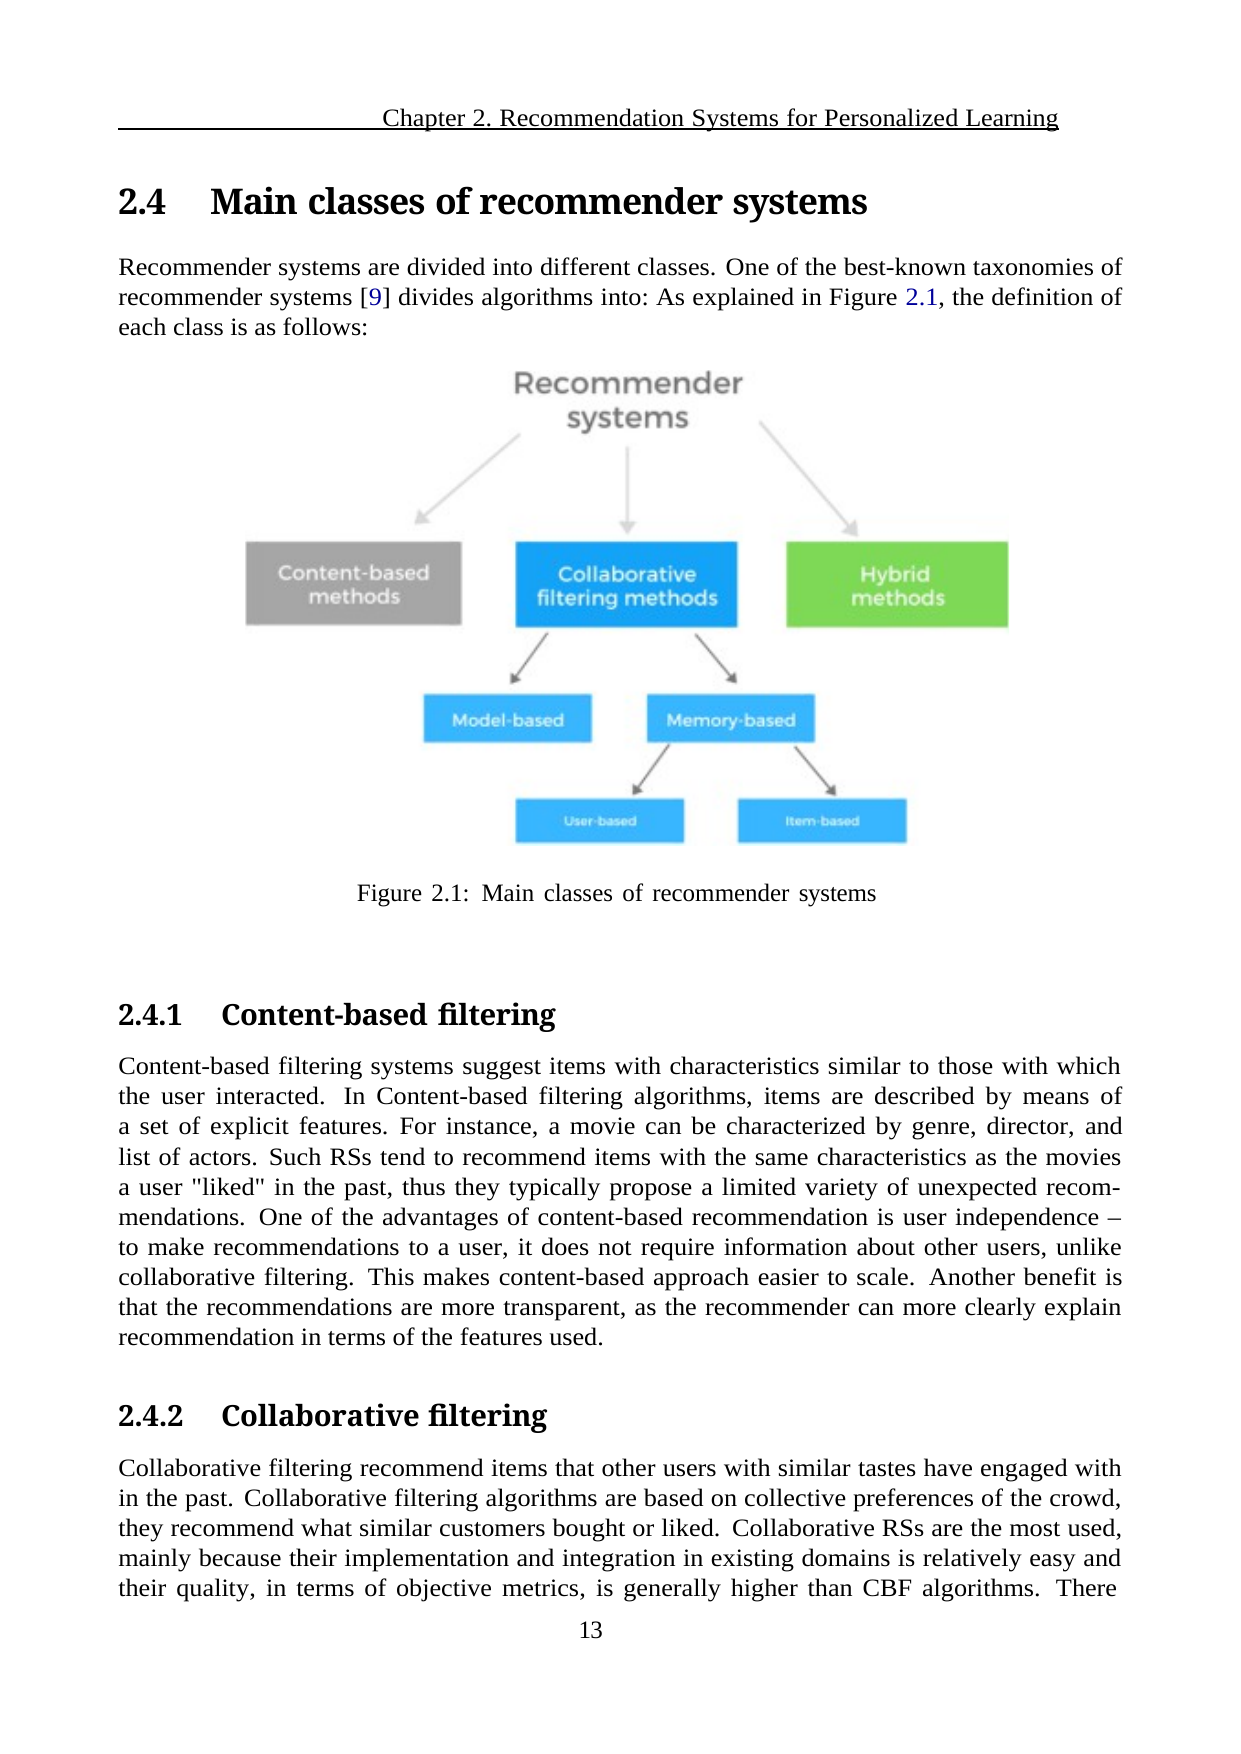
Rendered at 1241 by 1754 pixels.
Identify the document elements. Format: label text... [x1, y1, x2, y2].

subtitle Content-based filtering [118, 994, 1226, 1034]
text Content-based filtering systems suggest items with characteristics similar to those with which the user interacted. In Content-based filtering algorithms, items are described by means of a set of explicit features. For instance, a movie can be characterized by genre, director, and list of actors. Such RSs tend to recommend items with the same characteristics as the movies a user "liked" in the past, thus they typically propose a limited variety of unexpected recom- mendations. One of the advantages of content-based recommendation is user independence – to make recommendations to a user, it does not require information about other users, unlike collaborative filtering. This makes content-based approach easier to scale. Another benefit is that the recommendations are more transparent, as the recommender can more clearly explain recommendation in terms of the features used. [118, 1051, 1123, 1351]
picture [245, 370, 1010, 846]
text Recommender systems are divided into different classes. One of the best-known taxonomies of recommender systems [9] divides algorithms into: As explained in Figure 2.1, the definition of each class is as follows: [118, 252, 1122, 341]
text Collaborative filtering recommend items that other users with similar tastes have engaged with in the past. Collaborative filtering algorithms are based on collective preferences of the crowd, they recommend what similar customers bought or liked. Collaborative RSs are the most used, mainly because their implementation and integration in existing domains is relatively easy and their quality, in terms of objective metrics, is generally higher than CBF algorithms. There [118, 1453, 1122, 1602]
subtitle Collaborative filtering [118, 1395, 1226, 1435]
subtitle Main classes of recommender systems [118, 176, 1226, 224]
text Figure 2.1: Main classes of recommender systems [357, 878, 1226, 907]
